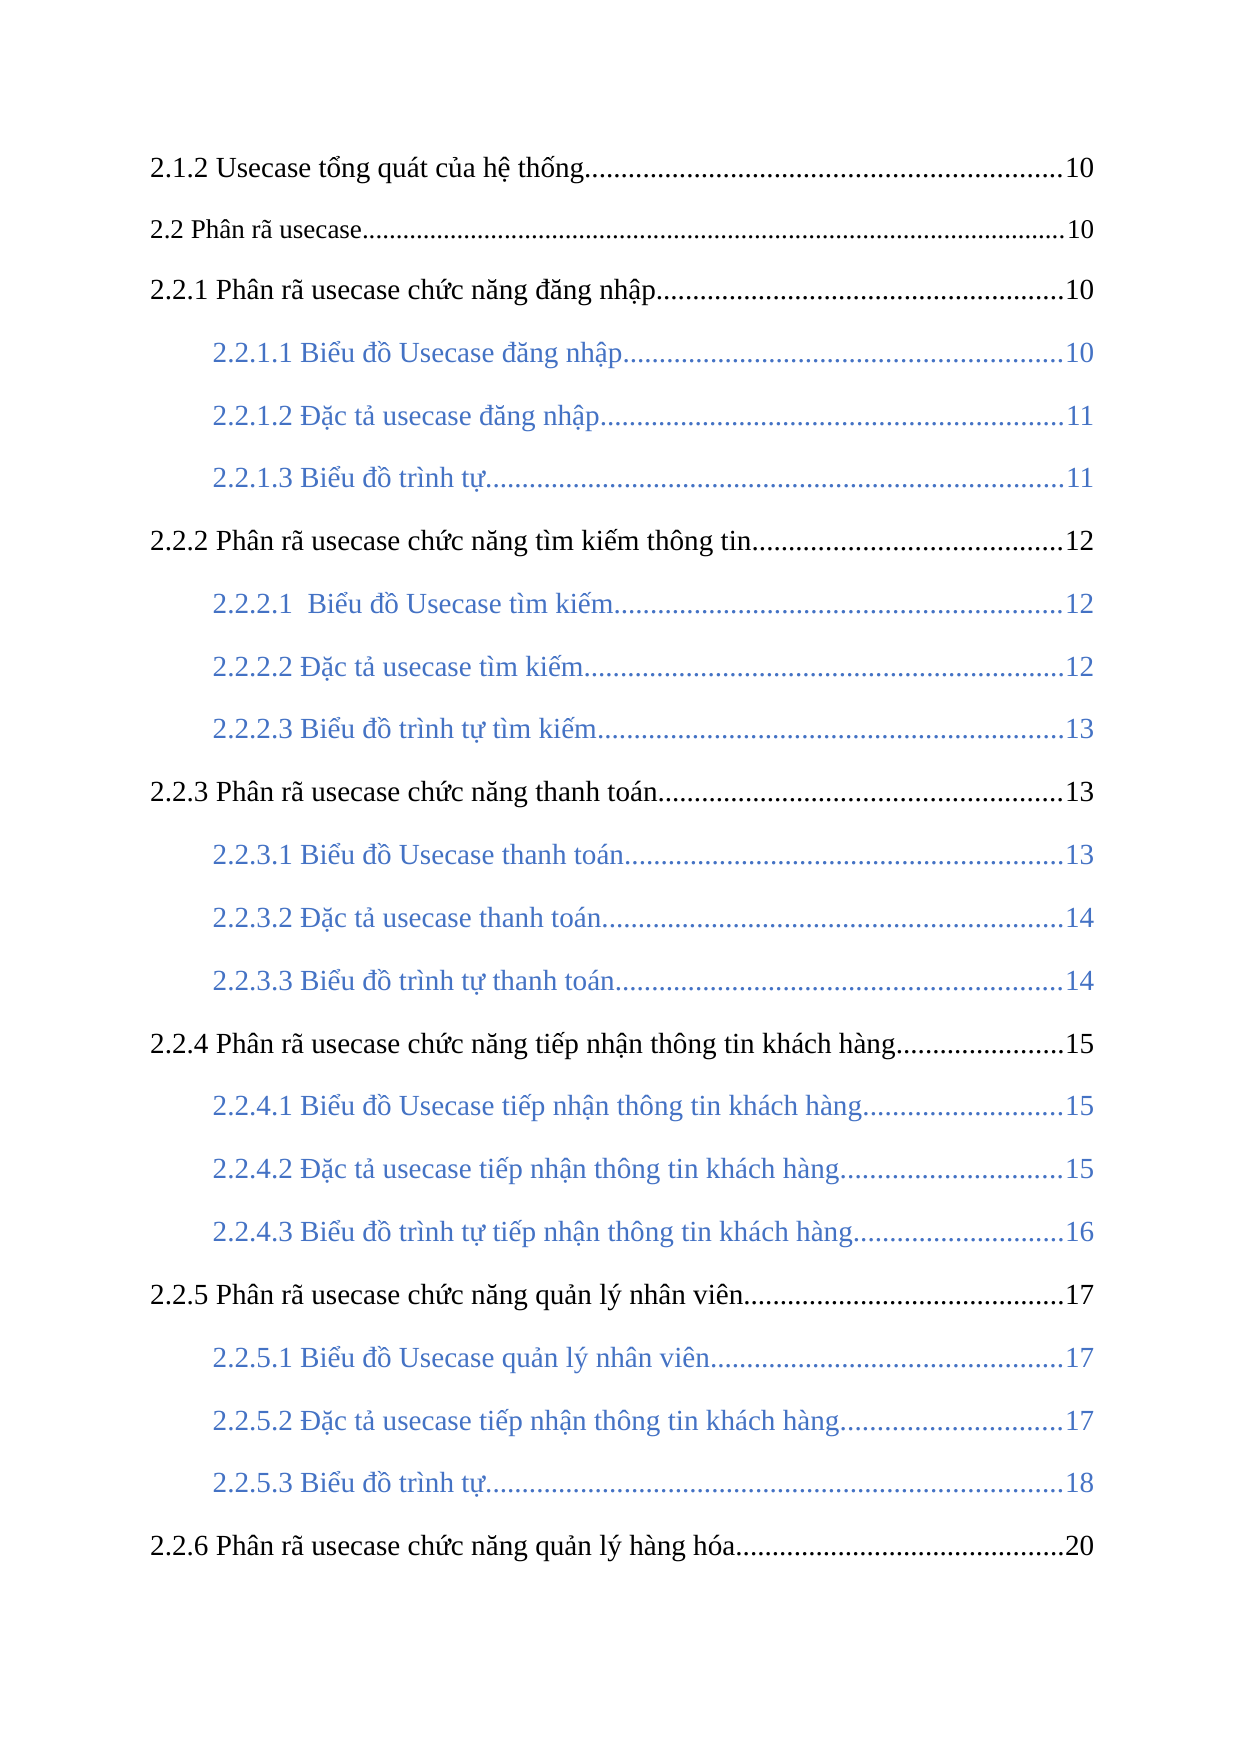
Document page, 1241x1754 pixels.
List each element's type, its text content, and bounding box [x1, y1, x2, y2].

text 2.2.1.2 Đặc tả usecase đăng nhập 11 [150, 398, 1090, 431]
text 2.2.3.3 Biểu đồ trình tự thanh toán 14 [150, 963, 1090, 996]
text 2.2.4 Phân rã usecase chức năng tiếp nhận thông tin khách hàng 15 [150, 1026, 1090, 1059]
text 2.2.3.2 Đặc tả usecase thanh toán 14 [150, 900, 1090, 934]
text 2.2.5 Phân rã usecase chức năng quản lý nhân viên 17 [150, 1277, 1090, 1311]
text 2.2.1.3 Biểu đồ trình tự 11 [150, 460, 1090, 494]
text 2.2.2 Phân rã usecase chức năng tìm kiếm thông tin 12 [150, 523, 1090, 557]
text 2.2 Phân rã usecase 10 [150, 213, 1090, 244]
text 2.2.5.1 Biểu đồ Usecase quản lý nhân viên 17 [150, 1340, 1090, 1373]
text 2.2.2.3 Biểu đồ trình tự tìm kiếm 13 [150, 712, 1090, 745]
text 2.2.4.1 Biểu đồ Usecase tiếp nhận thông tin khách hàng 15 [150, 1088, 1090, 1122]
text 2.2.4.2 Đặc tả usecase tiếp nhận thông tin khách hàng 15 [150, 1151, 1090, 1185]
text 2.2.4.3 Biểu đồ trình tự tiếp nhận thông tin khách hàng 16 [150, 1214, 1090, 1248]
text 2.2.5.3 Biểu đồ trình tự 18 [150, 1465, 1090, 1499]
text 2.2.2.2 Đặc tả usecase tìm kiếm 12 [150, 649, 1090, 682]
text 2.2.6 Phân rã usecase chức năng quản lý hàng hóa 20 [150, 1528, 1090, 1562]
text 2.2.1 Phân rã usecase chức năng đăng nhập 10 [150, 272, 1090, 306]
text 2.2.1.1 Biểu đồ Usecase đăng nhập 10 [150, 335, 1090, 368]
text 2.2.2.1 Biểu đồ Usecase tìm kiếm 12 [150, 586, 1090, 619]
text 2.2.5.2 Đặc tả usecase tiếp nhận thông tin khách hàng 17 [150, 1403, 1090, 1436]
text 2.2.3.1 Biểu đồ Usecase thanh toán 13 [150, 837, 1090, 871]
text 2.1.2 Usecase tổng quát của hệ thống 10 [150, 150, 1090, 183]
text 2.2.3 Phân rã usecase chức năng thanh toán 13 [150, 774, 1090, 808]
